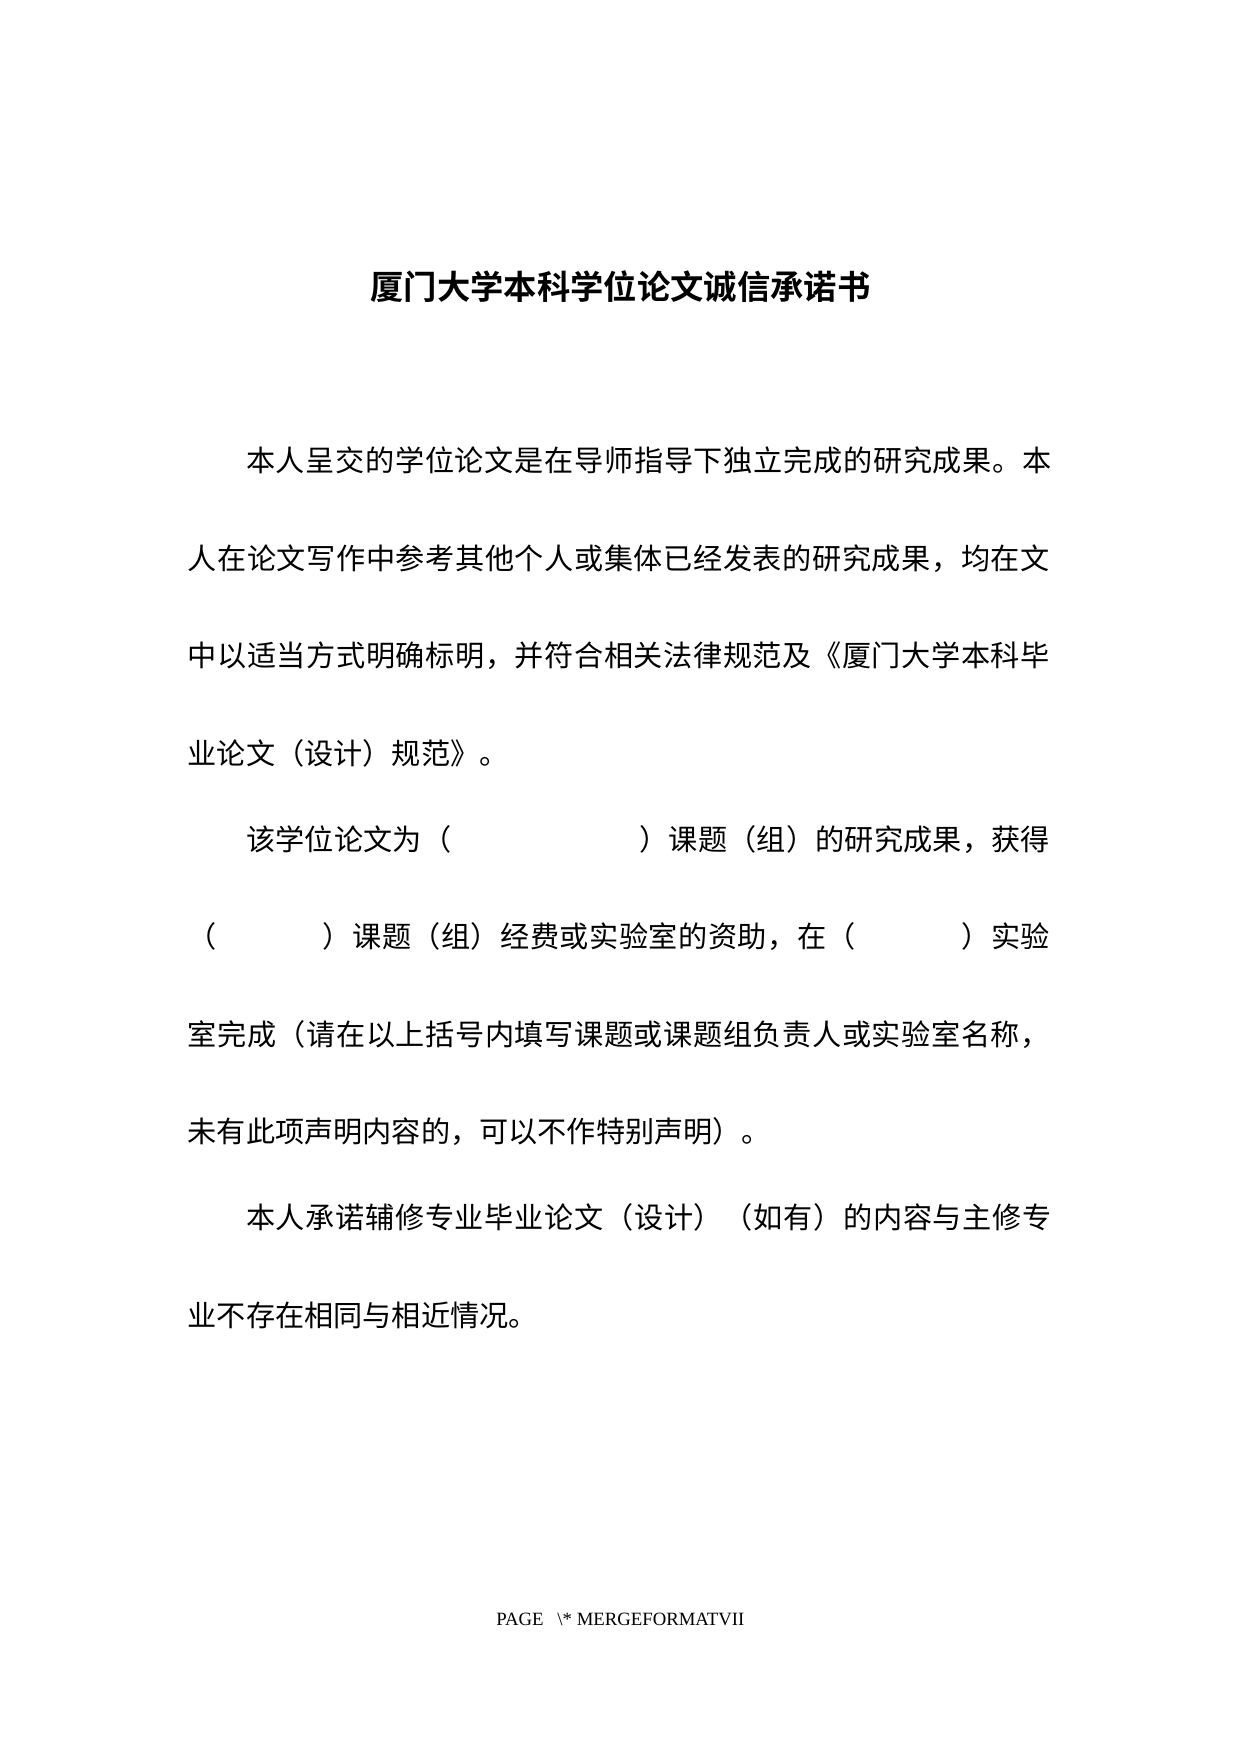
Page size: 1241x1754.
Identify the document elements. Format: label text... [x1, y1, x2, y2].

text 厦门大学本科学位论文诚信承诺书 [187, 252, 1053, 317]
text 本人呈交的学位论文是在导师指导下独立完成的研究成果。本人在论文写作中参考其他个人或集体已经发表的研究成果，均在文中以适当方式明确标明，并符合相关法律规范及《厦门大学本科毕业论文（设计）规范》。 [187, 426, 1053, 784]
text 本人承诺辅修专业毕业论文（设计）（如有）的内容与主修专业不存在相同与相近情况。 [187, 1184, 1053, 1346]
text 该学位论文为（ ）课题（组）的研究成果，获得（ ）课题（组）经费或实验室的资助，在（ ）实验室完成（请在以上括号内填写课题或课题组负责人或实验室名称，未有此项声明内容的，可以不作特别声明）。 [187, 805, 1053, 1162]
